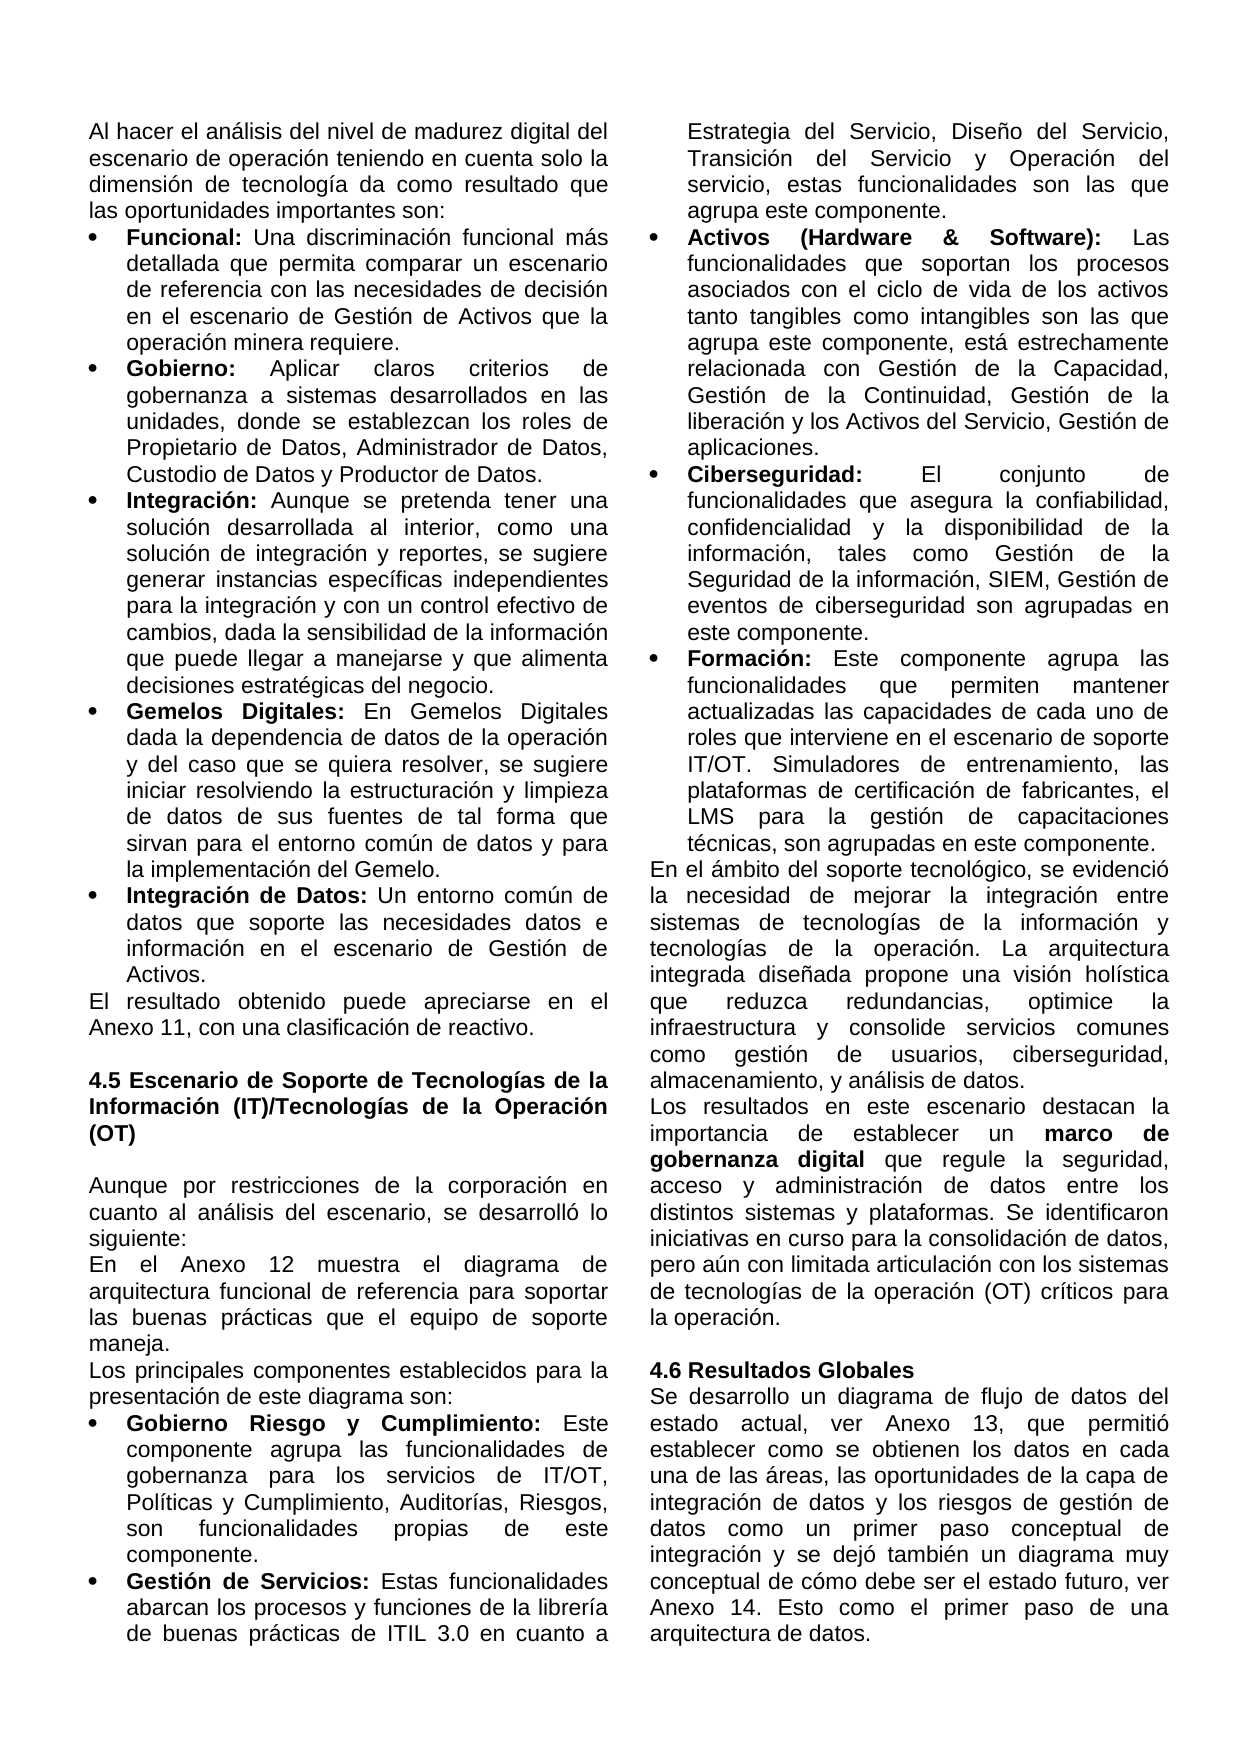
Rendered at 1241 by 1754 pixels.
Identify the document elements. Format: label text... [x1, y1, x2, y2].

list Integración: Aunque se pretenda tener una solución desarrollada al interior, como una solución de integración y reportes, se sugiere generar instancias específicas independientes para la integración y con un control efectivo de cambios, dada la sensibilidad de la información que puede llegar a manejarse y que alimenta decisiones estratégicas del negocio. [89, 487, 608, 698]
list Gemelos Digitales: En Gemelos Digitales dada la dependencia de datos de la operación y del caso que se quiera resolver, se sugiere iniciar resolviendo la estructuración y limpieza de datos de sus fuentes de tal forma que sirvan para el entorno común de datos y para la implementación del Gemelo. [89, 698, 608, 882]
text Aunque por restricciones de la corporación en cuanto al análisis del escenario, se desarrolló lo siguiente: [89, 1172, 608, 1251]
text 4.6 Resultados Globales [649, 1357, 1169, 1383]
list Gobierno Riesgo y Cumplimiento: Este componente agrupa las funcionalidades de gobernanza para los servicios de IT/OT, Políticas y Cumplimiento, Auditorías, Riesgos, son funcionalidades propias de este componente. [89, 1409, 608, 1568]
text En el Anexo 12 muestra el diagrama de arquitectura funcional de referencia para soportar las buenas prácticas que el equipo de soporte maneja. [89, 1251, 608, 1357]
list Ciberseguridad: El conjunto de funcionalidades que asegura la confiabilidad, confidencialidad y la disponibilidad de la información, tales como Gestión de la Seguridad de la información, SIEM, Gestión de eventos de ciberseguridad son agrupadas en este componente. [649, 461, 1169, 645]
text Se desarrollo un diagrama de flujo de datos del estado actual, ver Anexo 13, que permitió establecer como se obtienen los datos en cada una de las áreas, las oportunidades de la capa de integración de datos y los riesgos de gestión de datos como un primer paso conceptual de integración y se dejó también un diagrama muy conceptual de cómo debe ser el estado futuro, ver Anexo 14. Esto como el primer paso de una arquitectura de datos. [649, 1383, 1169, 1647]
text En el ámbito del soporte tecnológico, se evidenció la necesidad de mejorar la integración entre sistemas de tecnologías de la información y tecnologías de la operación. La arquitectura integrada diseñada propone una visión holística que reduzca redundancias, optimice la infraestructura y consolide servicios comunes como gestión de usuarios, ciberseguridad, almacenamiento, y análisis de datos. [649, 856, 1169, 1093]
text 4.5 Escenario de Soporte de Tecnologías de la Información (IT)/Tecnologías de la Operación (OT) [89, 1067, 608, 1146]
list Integración de Datos: Un entorno común de datos que soporte las necesidades datos e información en el escenario de Gestión de Activos. [89, 882, 608, 988]
text Al hacer el análisis del nivel de madurez digital del escenario de operación teniendo en cuenta solo la dimensión de tecnología da como resultado que las oportunidades importantes son: [89, 118, 608, 223]
text Los resultados en este escenario destacan la importancia de establecer un marco de gobernanza digital que regule la seguridad, acceso y administración de datos entre los distintos sistemas y plataformas. Se identificaron iniciativas en curso para la consolidación de datos, pero aún con limitada articulación con los sistemas de tecnologías de la operación (OT) críticos para la operación. [649, 1093, 1169, 1330]
list Gestión de Servicios: Estas funcionalidades abarcan los procesos y funciones de la librería de buenas prácticas de ITIL 3.0 en cuanto a Estrategia del Servicio, Diseño del Servicio, Transición del Servicio y Operación del servicio, estas funcionalidades son las que agrupa este componente. [649, 118, 1169, 223]
list Funcional: Una discriminación funcional más detallada que permita comparar un escenario de referencia con las necesidades de decisión en el escenario de Gestión de Activos que la operación minera requiere. [89, 223, 608, 355]
text Los principales componentes establecidos para la presentación de este diagrama son: [89, 1357, 608, 1409]
text El resultado obtenido puede apreciarse en el Anexo 11, con una clasificación de reactivo. [89, 988, 608, 1041]
list Activos (Hardware & Software): Las funcionalidades que soportan los procesos asociados con el ciclo de vida de los activos tanto tangibles como intangibles son las que agrupa este componente, está estrechamente relacionada con Gestión de la Capacidad, Gestión de la Continuidad, Gestión de la liberación y los Activos del Servicio, Gestión de aplicaciones. [649, 223, 1169, 461]
list Formación: Este componente agrupa las funcionalidades que permiten mantener actualizadas las capacidades de cada uno de roles que interviene en el escenario de soporte IT/OT. Simuladores de entrenamiento, las plataformas de certificación de fabricantes, el LMS para la gestión de capacitaciones técnicas, son agrupadas en este componente. [649, 645, 1169, 856]
list Gobierno: Aplicar claros criterios de gobernanza a sistemas desarrollados en las unidades, donde se establezcan los roles de Propietario de Datos, Administrador de Datos, Custodio de Datos y Productor de Datos. [89, 355, 608, 487]
list Gestión de Servicios: Estas funcionalidades abarcan los procesos y funciones de la librería de buenas prácticas de ITIL 3.0 en cuanto a Estrategia del Servicio, Diseño del Servicio, Transición del Servicio y Operación del servicio, estas funcionalidades son las que agrupa este componente. [89, 1568, 608, 1647]
